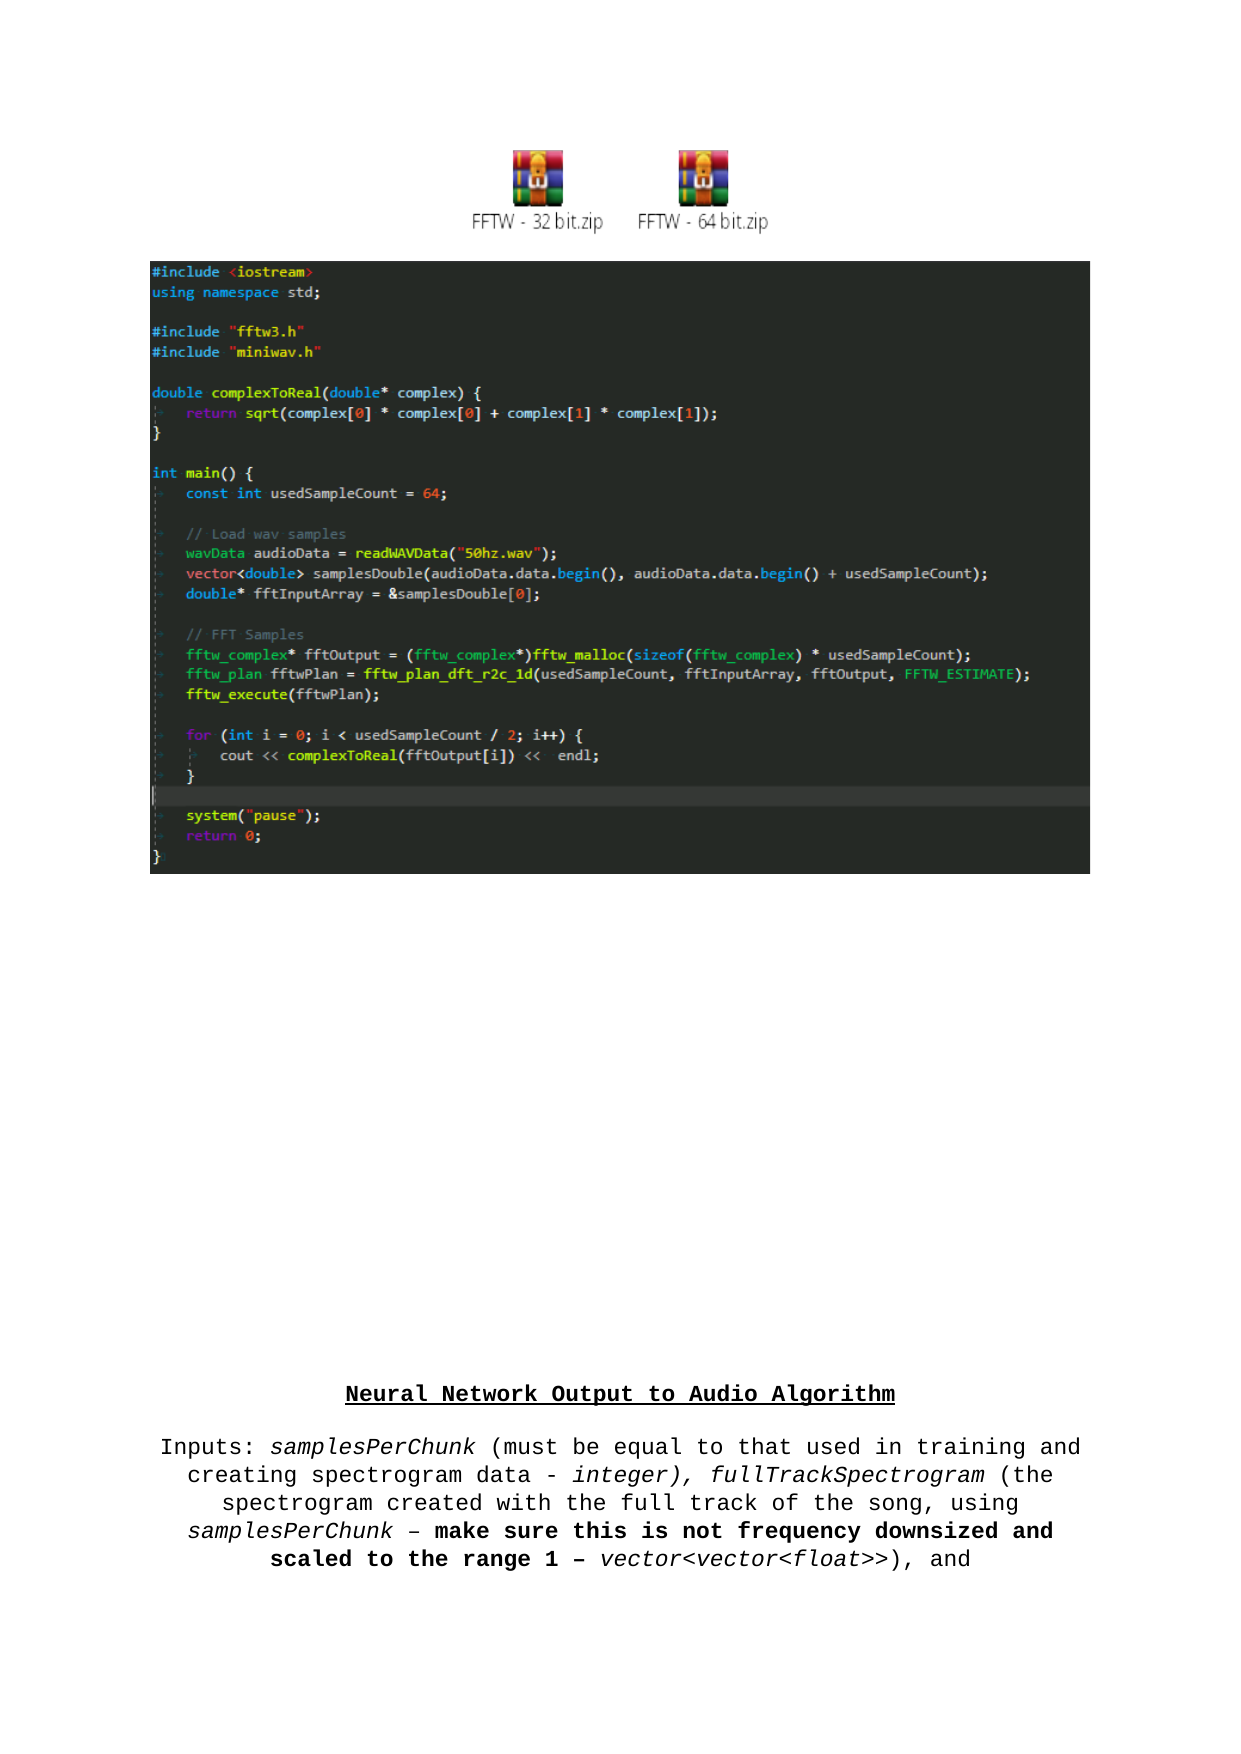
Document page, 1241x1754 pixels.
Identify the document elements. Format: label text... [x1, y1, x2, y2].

picture [150, 261, 1091, 874]
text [150, 1435, 1090, 1573]
text Neural Network Output to Audio Algorithm [150, 1382, 1090, 1408]
